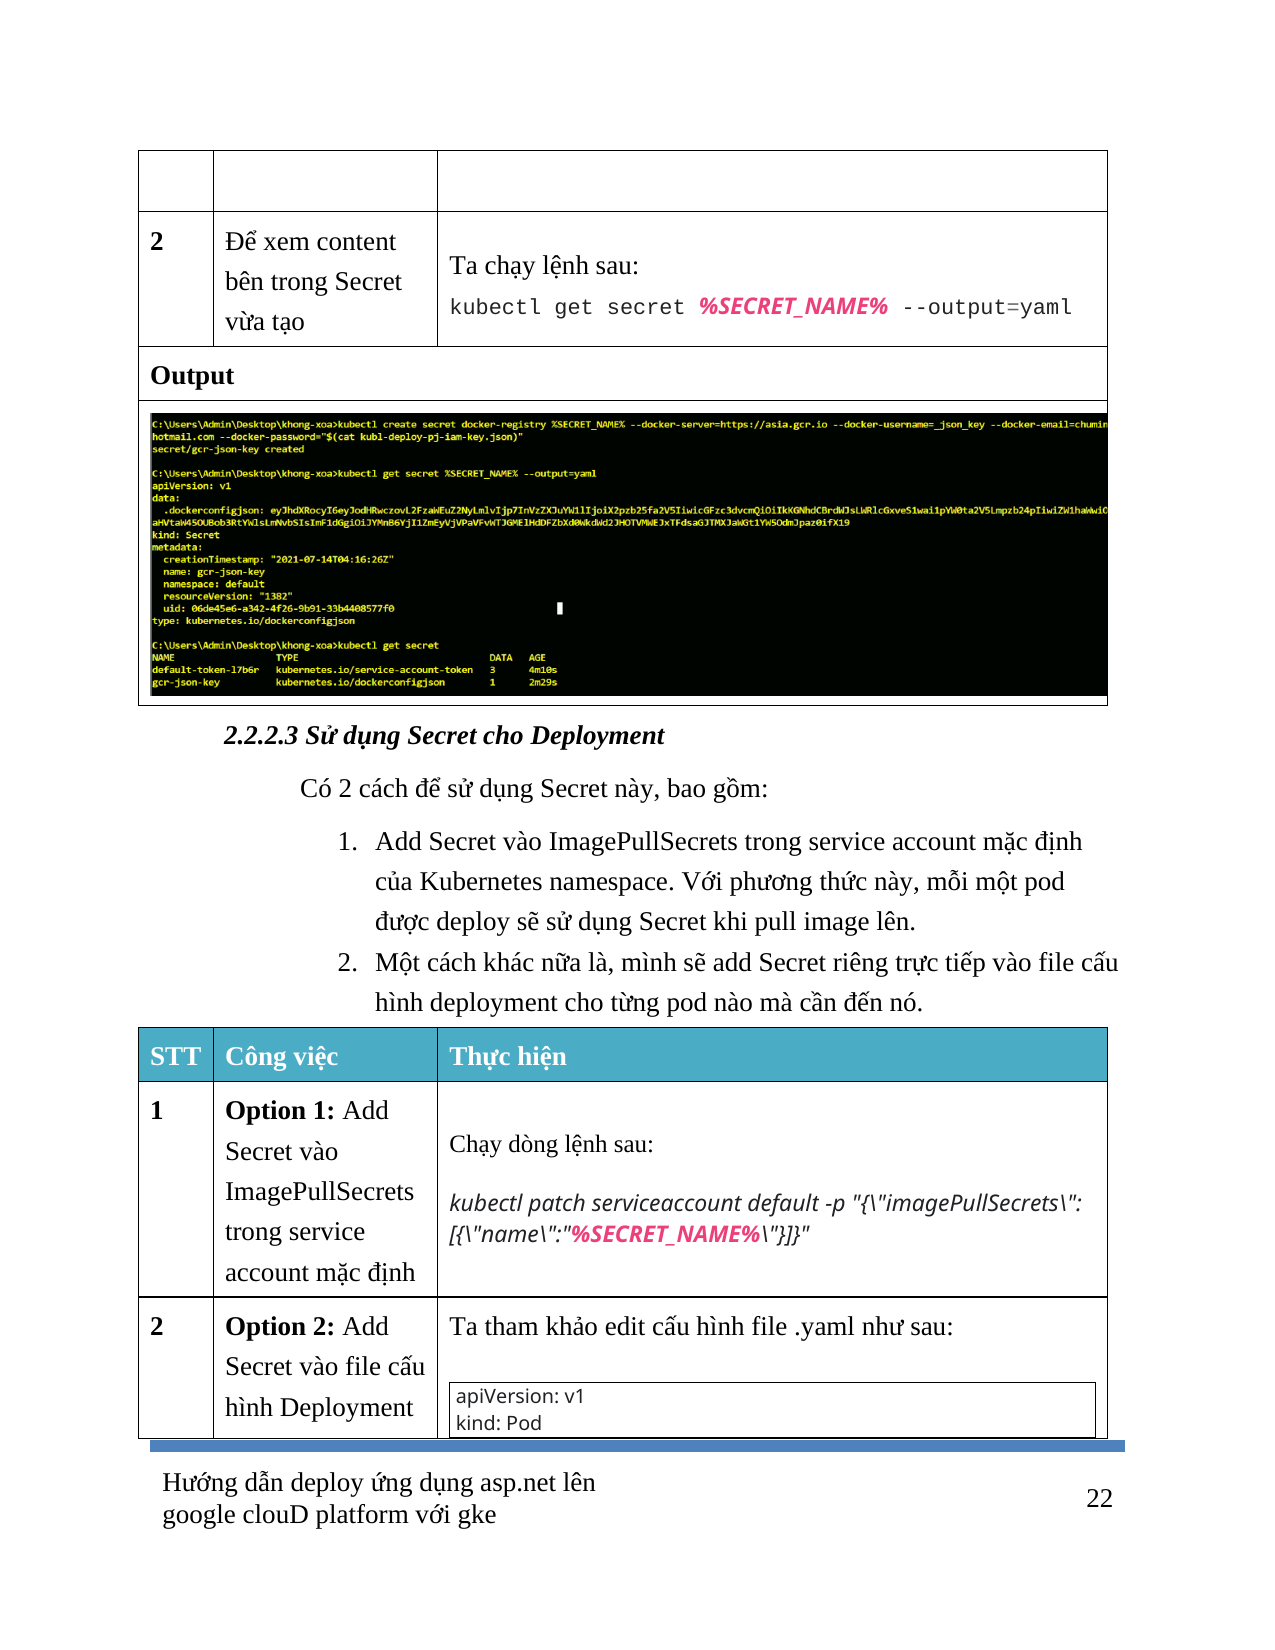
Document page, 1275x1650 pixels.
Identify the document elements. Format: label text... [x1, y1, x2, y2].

list Add Secret vào ImagePullSecrets trong service account mặc định của Kubernetes namespace. Với phương thức này, mỗi một pod được deploy sẽ sử dụng Secret khi pull image lên. [337, 825, 1125, 937]
table_cell 1 [139, 151, 213, 211]
list Một cách khác nữa là, mình sẽ add Secret riêng trực tiếp vào file cấu hình deployment cho từng pod nào mà cần đến nó. [337, 946, 1125, 1017]
table_cell 1 [139, 1082, 213, 1296]
subtitle Sử dụng Secret cho Deployment [224, 719, 1125, 750]
text Có 2 cách để sử dụng Secret này, bao gồm: [300, 772, 1125, 803]
table_cell Để xem content bên trong Secret vừa tạo [214, 212, 437, 346]
table_cell Ta chạy lệnh sau: kubectl get secret %SECRET_NAME% --output=yaml [438, 212, 1107, 346]
table_cell Chạy dòng lệnh sau: kubectl patch serviceaccount default -p "{\"imagePullSecrets\": [{\"name\":"%SECRET_NAME%\"}]}" [438, 1082, 1107, 1296]
table_header Thực hiện [438, 1028, 1107, 1081]
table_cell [438, 151, 1107, 211]
table_cell 2 [139, 212, 213, 346]
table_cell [438, 1298, 1107, 1438]
table_cell 2 [139, 1298, 213, 1438]
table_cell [214, 1298, 437, 1438]
table_cell Option 1: Add Secret vào ImagePullSecrets trong service account mặc định [214, 1082, 437, 1296]
picture [150, 413, 1108, 696]
table_header Công việc [214, 1028, 437, 1081]
table_header STT [139, 1028, 213, 1081]
table_cell Output [139, 347, 1107, 400]
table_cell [214, 151, 437, 211]
table_cell [139, 401, 1107, 705]
